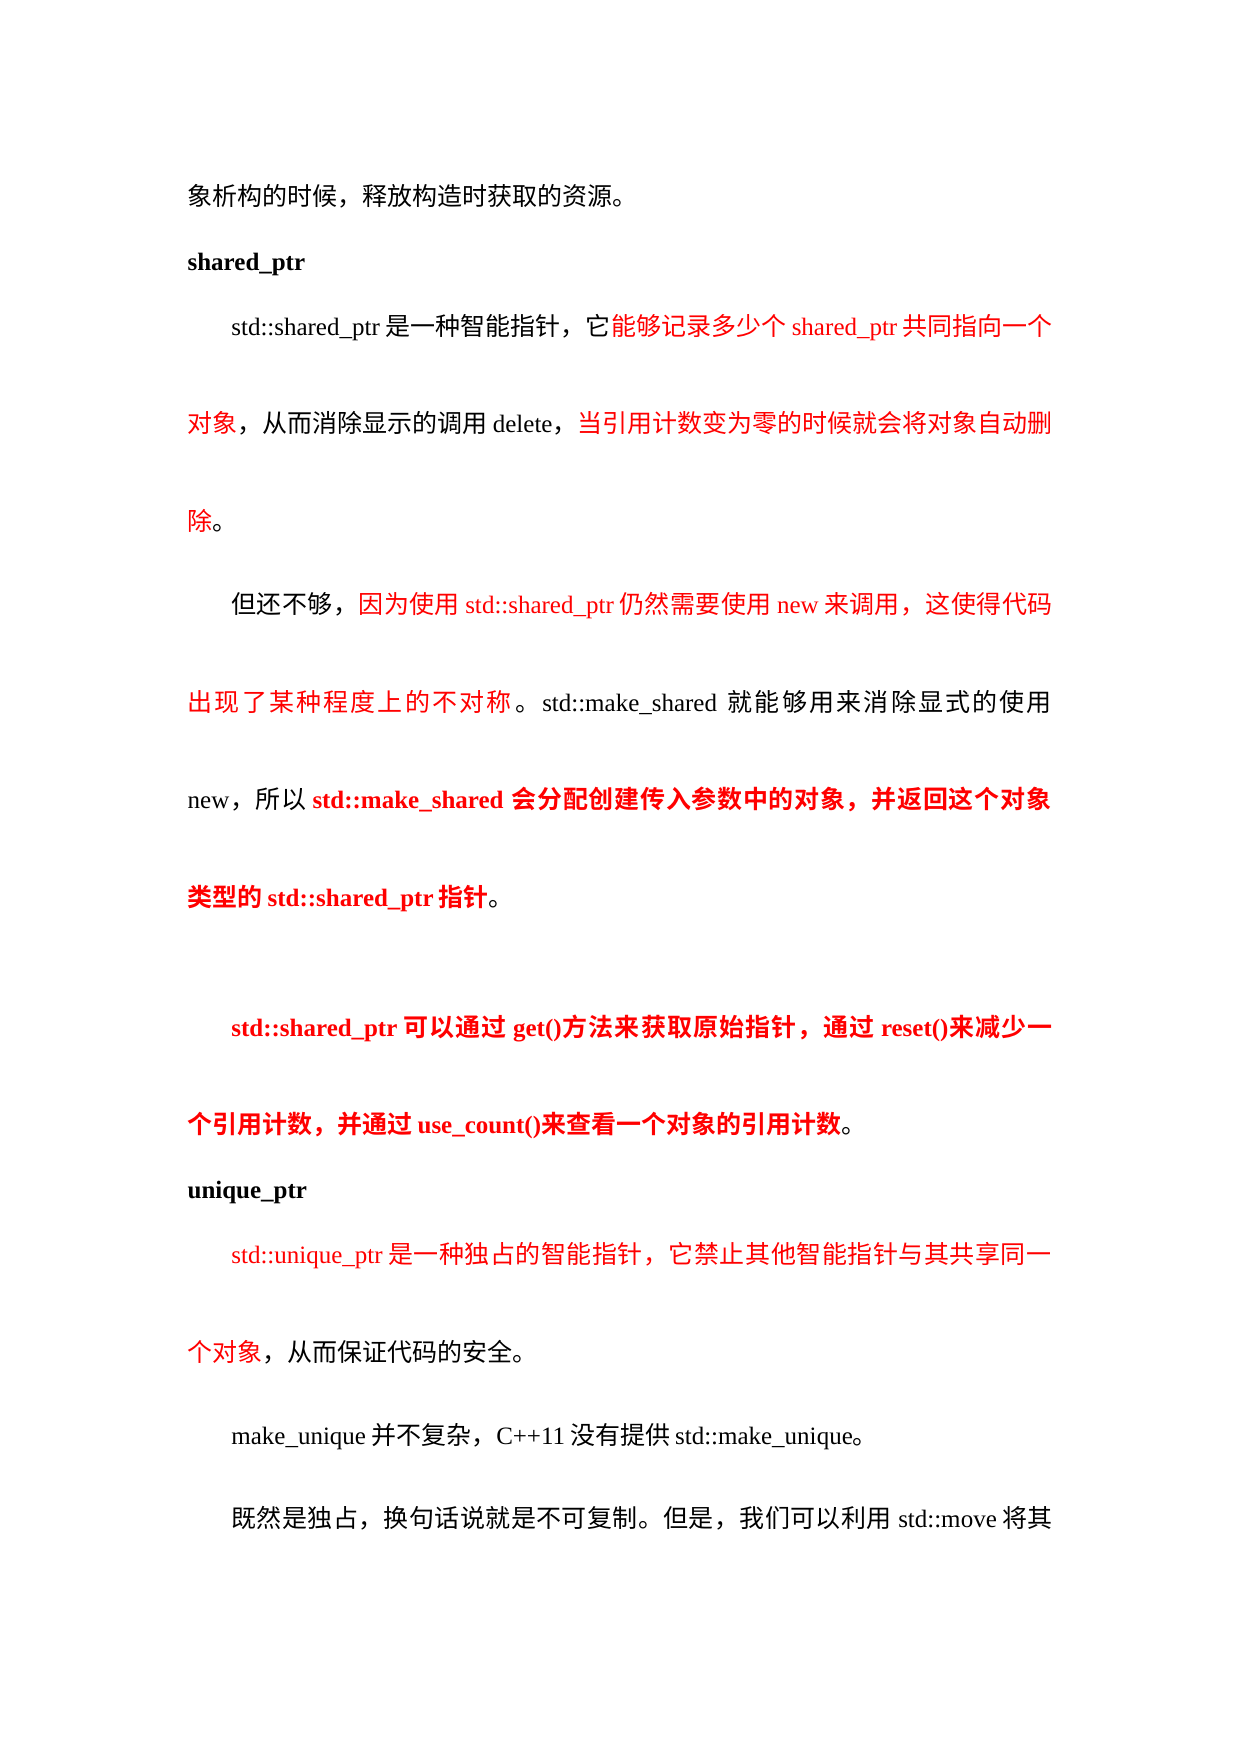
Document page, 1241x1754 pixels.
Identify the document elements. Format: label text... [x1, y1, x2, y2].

text make_unique并不复杂，C++11没有提供std::make_unique。 [187, 1401, 1053, 1466]
subtitle shared_ptr [187, 245, 1053, 278]
text std::shared_ptr可以通过get()方法来获取原始指针，通过reset()来减少一个引用计数，并通过use_count()来查看一个对象的引用计数。 [187, 993, 1053, 1155]
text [187, 1484, 1053, 1549]
text std::unique_ptr是一种独占的智能指针，它禁止其他智能指针与其共享同一个对象，从而保证代码的安全。 [187, 1220, 1053, 1383]
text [187, 162, 1053, 227]
text 但还不够，因为使用std::shared_ptr仍然需要使用new来调用，这使得代码出现了某种程度上的不对称。std::make_shared 就能够用来消除显式的使用 new，所以std::make_shared 会分配创建传入参数中的对象，并返回这个对象类型的std::shared_ptr指针。 [187, 570, 1053, 928]
text std::shared_ptr是一种智能指针，它能够记录多少个shared_ptr共同指向一个对象，从而消除显示的调用delete，当引用计数变为零的时候就会将对象自动删除。 [187, 292, 1053, 552]
subtitle unique_ptr [187, 1173, 1053, 1206]
